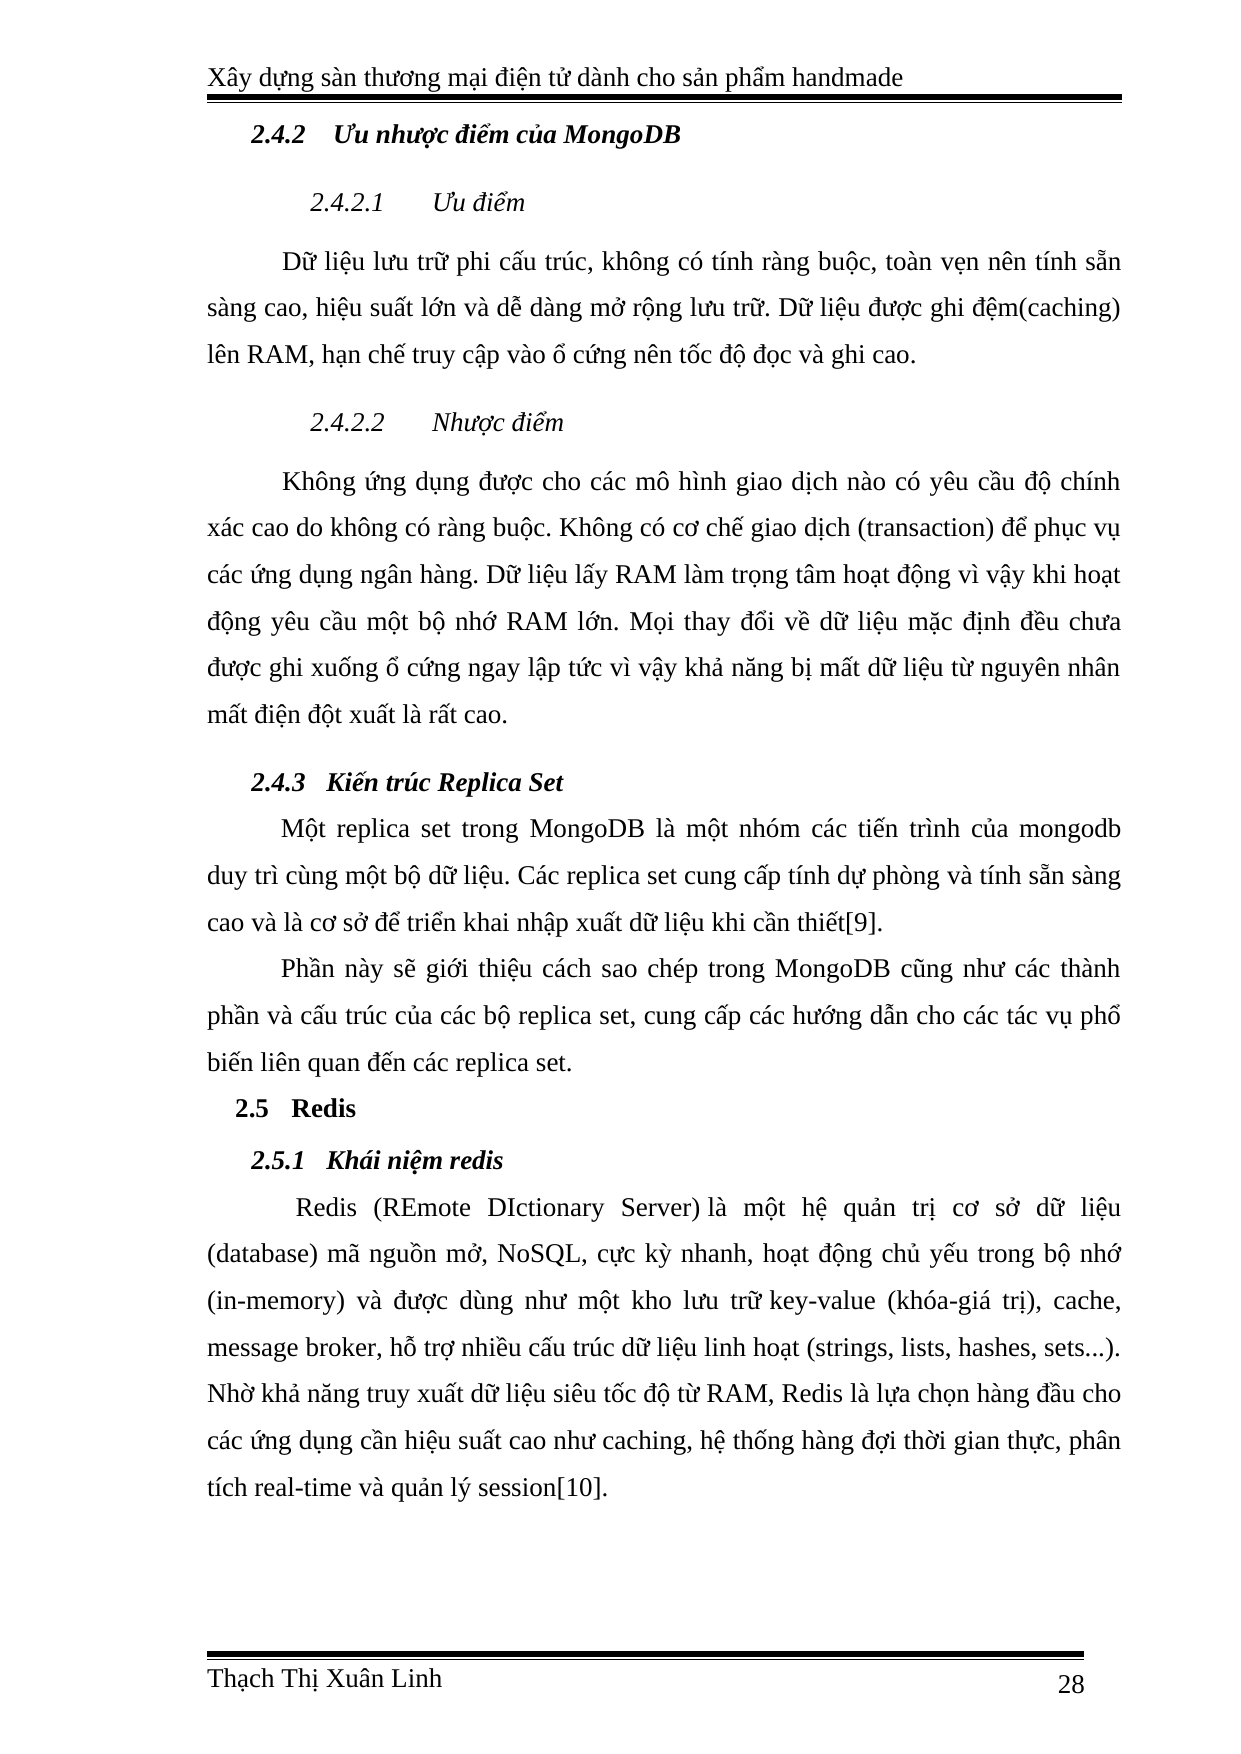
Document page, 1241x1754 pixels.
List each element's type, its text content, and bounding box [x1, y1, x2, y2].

text Redis (REmote DIctionary Server) là một hệ quản trị cơ sở dữ liệu (database) mã nguồn mở, NoSQL, cực kỳ nhanh, hoạt động chủ yếu trong bộ nhớ (in-memory) và được dùng như một kho lưu trữ key-value (khóa-giá trị), cache, message broker, hỗ trợ nhiều cấu trúc dữ liệu linh hoạt (strings, lists, hashes, sets...). Nhờ khả năng truy xuất dữ liệu siêu tốc độ từ RAM, Redis là lựa chọn hàng đầu cho các ứng dụng cần hiệu suất cao như caching, hệ thống hàng đợi thời gian thực, phân tích real-time và quản lý session[10]. [207, 1191, 1122, 1502]
subtitle Khái niệm redis [251, 1144, 1122, 1175]
subtitle Kiến trúc Replica Set [251, 766, 1122, 797]
text Dữ liệu lưu trữ phi cấu trúc, không có tính ràng buộc, toàn vẹn nên tính sẵn sàng cao, hiệu suất lớn và dễ dàng mở rộng lưu trữ. Dữ liệu được ghi đệm(caching) lên RAM, hạn chế truy cập vào ổ cứng nên tốc độ đọc và ghi cao. [207, 245, 1122, 369]
text Phần này sẽ giới thiệu cách sao chép trong MongoDB cũng như các thành phần và cấu trúc của các bộ replica set, cung cấp các hướng dẫn cho các tác vụ phổ biến liên quan đến các replica set. [207, 952, 1122, 1077]
text Không ứng dụng được cho các mô hình giao dịch nào có yêu cầu độ chính xác cao do không có ràng buộc. Không có cơ chế giao dịch (transaction) để phục vụ các ứng dụng ngân hàng. Dữ liệu lấy RAM làm trọng tâm hoạt động vì vậy khi hoạt động yêu cầu một bộ nhớ RAM lớn. Mọi thay đổi về dữ liệu mặc định đều chưa được ghi xuống ổ cứng ngay lập tức vì vậy khả năng bị mất dữ liệu từ nguyên nhân mất điện đột xuất là rất cao. [207, 465, 1122, 729]
subtitle Redis [235, 1092, 1122, 1123]
subtitle Ưu điểm [310, 186, 1122, 217]
text Một replica set trong MongoDB là một nhóm các tiến trình của mongodb duy trì cùng một bộ dữ liệu. Các replica set cung cấp tính dự phòng và tính sẵn sàng cao và là cơ sở để triển khai nhập xuất dữ liệu khi cần thiết[9]. [207, 812, 1122, 937]
subtitle Nhược điểm [310, 406, 1122, 437]
subtitle Ưu nhược điểm của MongoDB [251, 118, 1122, 149]
